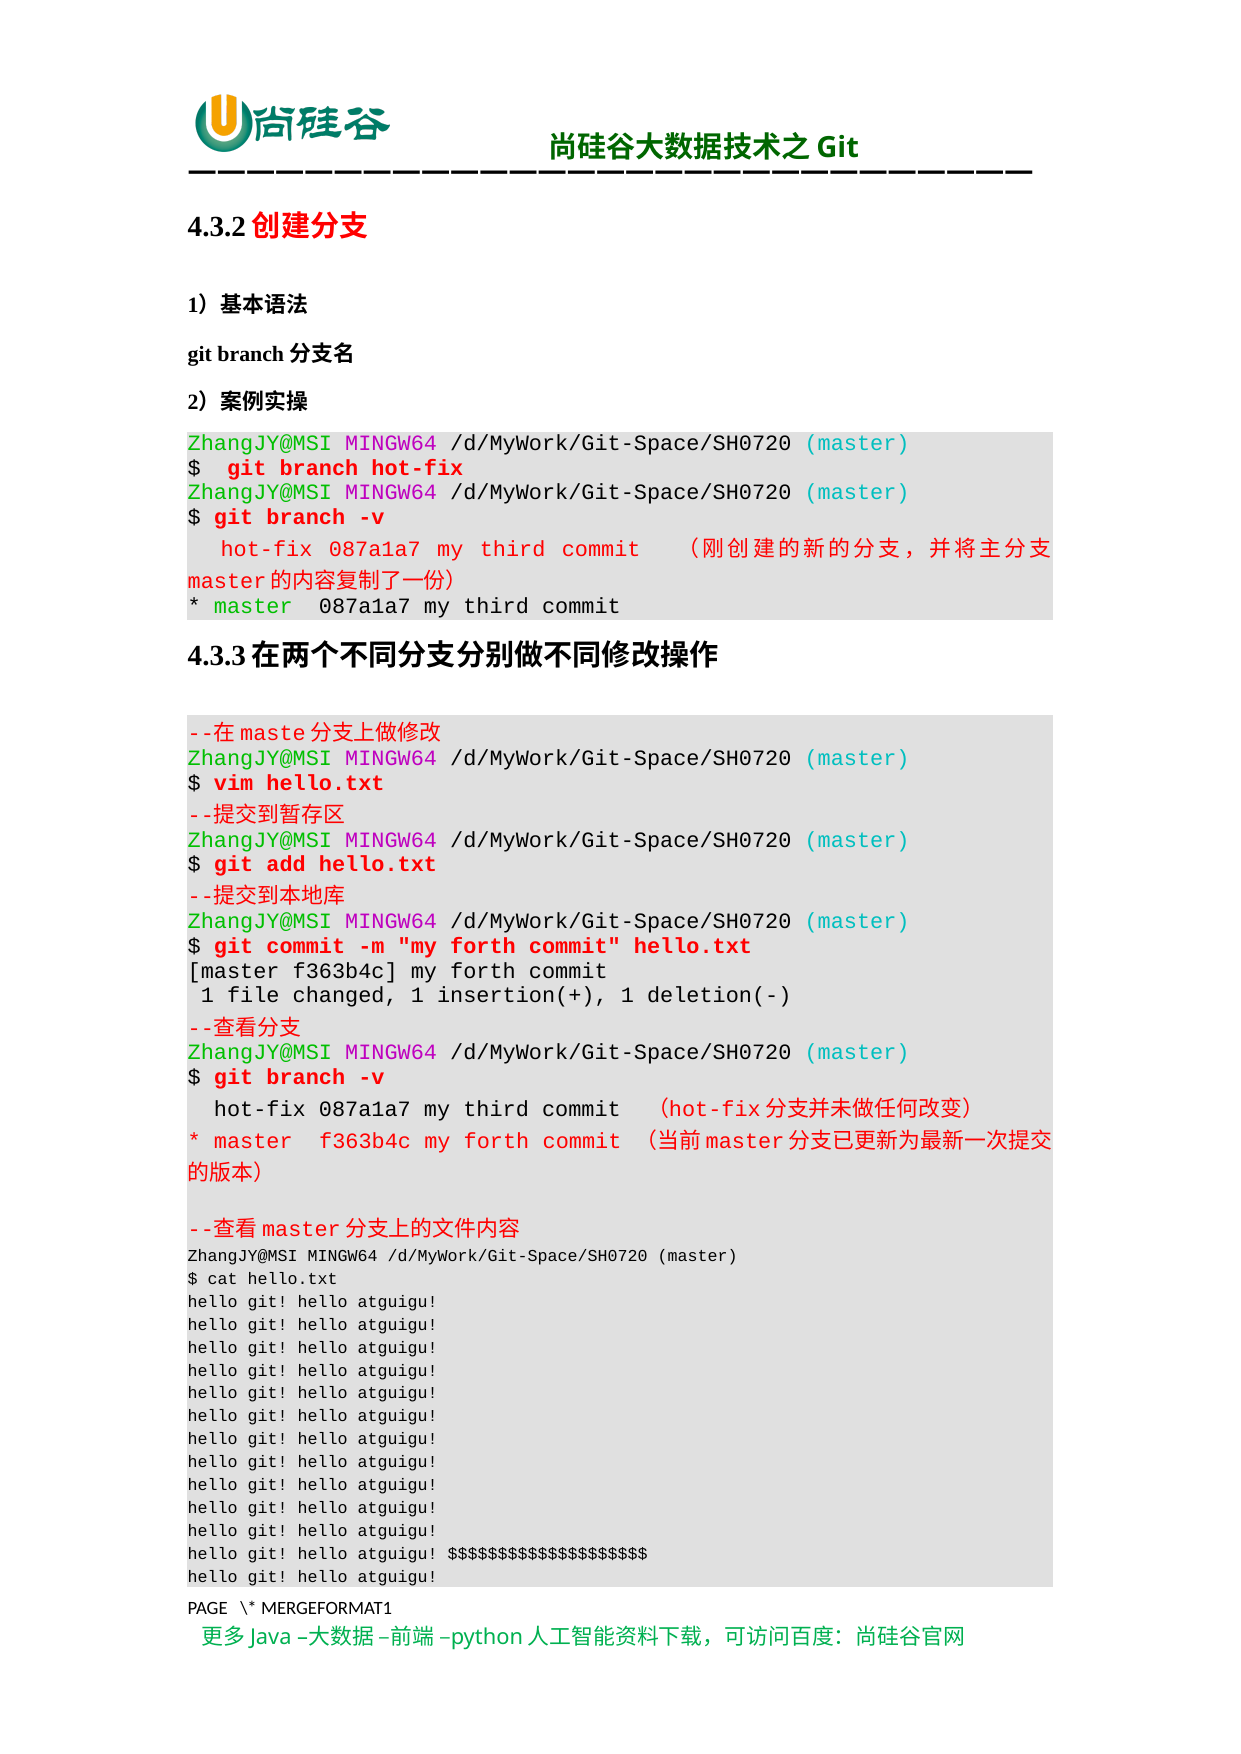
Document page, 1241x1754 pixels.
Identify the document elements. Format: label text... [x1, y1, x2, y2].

text ZhangJY@MSI MINGW64 /d/MyWork/Git-Space/SH0720 (master) [187, 1243, 1053, 1266]
text git branch 分支名 [187, 335, 1053, 368]
text 2）案例实操 [187, 383, 1053, 416]
text --在maste分支上做修改 [187, 715, 1053, 747]
subtitle 4.3.3在两个不同分支分别做不同修改操作 [187, 620, 1053, 685]
text $ git commit -m "my forth commit" hello.txt [187, 935, 1053, 960]
text hello git! hello atguigu! $$$$$$$$$$$$$$$$$$$$ [187, 1541, 1053, 1564]
text hello git! hello atguigu! [187, 1312, 1053, 1335]
text --查看分支 [187, 1009, 1053, 1041]
subtitle 4.3.2创建分支 [187, 191, 1053, 256]
text --提交到本地库 [187, 878, 1053, 910]
text ZhangJY@MSI MINGW64 /d/MyWork/Git-Space/SH0720 (master) [187, 829, 1053, 853]
text ZhangJY@MSI MINGW64 /d/MyWork/Git-Space/SH0720 (master) [187, 432, 1053, 457]
text hello git! hello atguigu! [187, 1335, 1053, 1358]
text $ git branch -v [187, 506, 1053, 531]
text $ git add hello.txt [187, 853, 1053, 878]
text hello git! hello atguigu! [187, 1381, 1053, 1404]
text [master f363b4c] my forth commit [187, 960, 1053, 985]
text ZhangJY@MSI MINGW64 /d/MyWork/Git-Space/SH0720 (master) [187, 1041, 1053, 1066]
text ZhangJY@MSI MINGW64 /d/MyWork/Git-Space/SH0720 (master) [187, 910, 1053, 935]
text hello git! hello atguigu! [187, 1473, 1053, 1496]
text hello git! hello atguigu! [187, 1427, 1053, 1450]
text $ git branch -v [187, 1066, 1053, 1091]
picture [187, 88, 395, 158]
text hello git! hello atguigu! [187, 1358, 1053, 1381]
text hello git! hello atguigu! [187, 1289, 1053, 1312]
text ZhangJY@MSI MINGW64 /d/MyWork/Git-Space/SH0720 (master) [187, 481, 1053, 506]
text hello git! hello atguigu! [187, 1496, 1053, 1518]
text 1 file changed, 1 insertion(+), 1 deletion(-) [187, 985, 1053, 1009]
text hello git! hello atguigu! [187, 1404, 1053, 1427]
text * master 087a1a7 my third commit [187, 595, 1053, 620]
text hello git! hello atguigu! [187, 1564, 1053, 1587]
text $ cat hello.txt [187, 1266, 1053, 1289]
text --提交到暂存区 [187, 797, 1053, 829]
text hello git! hello atguigu! [187, 1518, 1053, 1541]
text $ git branch hot-fix [187, 457, 1053, 481]
text hot-fix 087a1a7 my third commit （刚创建的新的分支，并将主分支master的内容复制了一份） [187, 531, 1053, 595]
text hot-fix 087a1a7 my third commit （hot-fix分支并未做任何改变） [187, 1091, 1053, 1123]
text 1）基本语法 [187, 287, 1053, 319]
text ZhangJY@MSI MINGW64 /d/MyWork/Git-Space/SH0720 (master) [187, 747, 1053, 772]
text $ vim hello.txt [187, 772, 1053, 797]
text hello git! hello atguigu! [187, 1450, 1053, 1473]
text * master f363b4c my forth commit （当前master分支已更新为最新一次提交的版本） [187, 1123, 1053, 1187]
text --查看master分支上的文件内容 [187, 1211, 1053, 1243]
